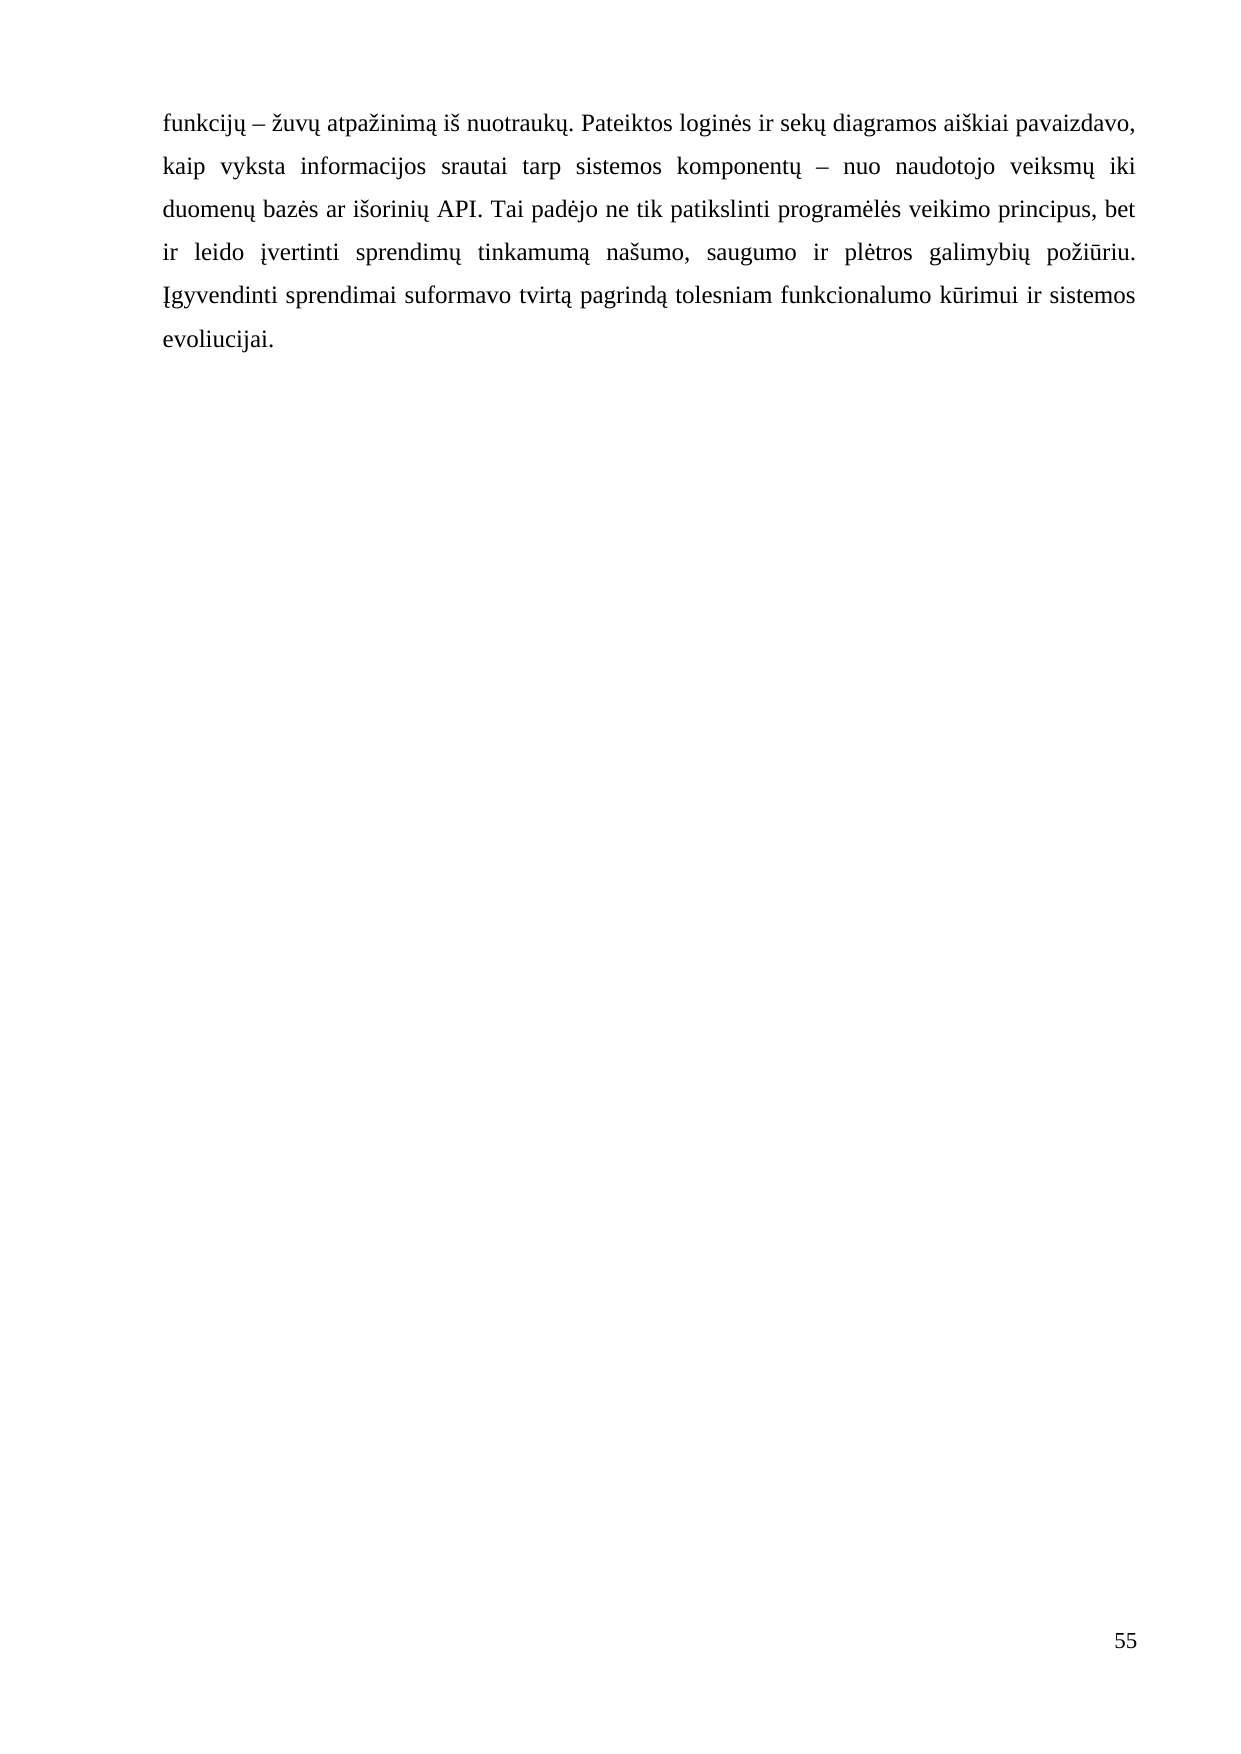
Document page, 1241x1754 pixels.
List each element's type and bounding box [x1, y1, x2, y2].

text [162, 108, 1137, 352]
